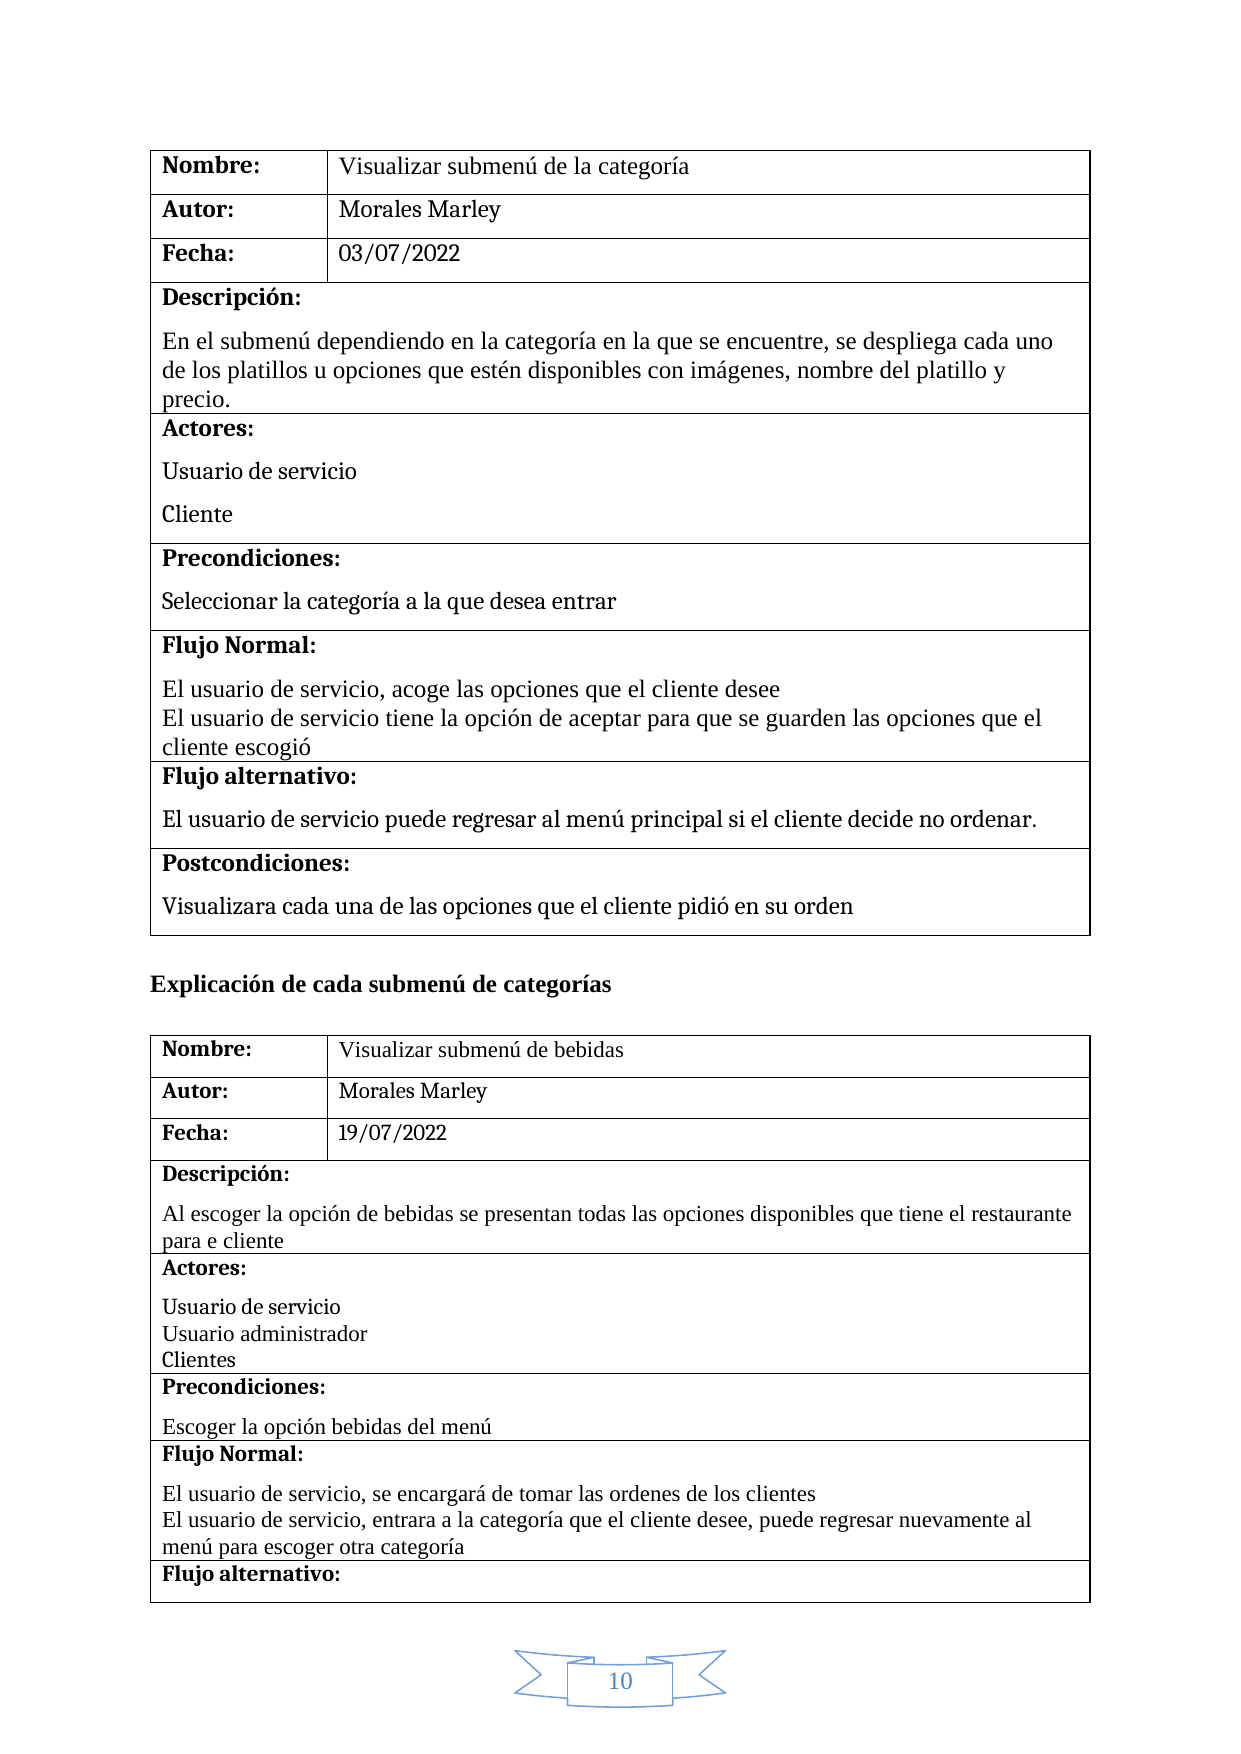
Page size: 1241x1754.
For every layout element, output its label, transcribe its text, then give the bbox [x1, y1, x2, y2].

table_header Nombre: [151, 151, 327, 194]
table_cell Autor: [151, 195, 327, 238]
table_cell Actores: Usuario de servicio Usuario administrador Clientes [151, 1254, 1089, 1373]
table_cell Descripción: En el submenú dependiendo en la categoría en la que se encuentre, se despliega cada uno de los platillos u opciones que estén disponibles con imágenes, nombre del platillo y precio. [151, 283, 1089, 413]
table_cell 19/07/2022 [328, 1119, 1089, 1160]
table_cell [151, 1561, 1089, 1602]
table_header Visualizar submenú de bebidas [328, 1036, 1089, 1077]
table_cell Flujo alternativo: El usuario de servicio puede regresar al menú principal si el cliente decide no ordenar. [151, 762, 1089, 848]
table_cell Actores: Usuario de servicio Cliente [151, 414, 1089, 543]
table_cell Postcondiciones: Visualizara cada una de las opciones que el cliente pidió en su orden [151, 849, 1089, 935]
table_cell Morales Marley [328, 1078, 1089, 1118]
table_cell Fecha: [151, 1119, 327, 1160]
table_cell Flujo Normal: El usuario de servicio, acoge las opciones que el cliente desee El usuario de servicio tiene la opción de aceptar para que se guarden las opciones que el cliente escogió [151, 631, 1089, 761]
text Explicación de cada submenú de categorías [150, 969, 1090, 998]
table_cell Fecha: [151, 239, 327, 282]
table_cell Autor: [151, 1078, 327, 1118]
table_cell Precondiciones: Escoger la opción bebidas del menú [151, 1374, 1089, 1440]
table_cell Morales Marley [328, 195, 1089, 238]
table_cell 03/07/2022 [328, 239, 1089, 282]
table_header Visualizar submenú de la categoría [328, 151, 1089, 194]
table_cell Flujo Normal: El usuario de servicio, se encargará de tomar las ordenes de los clientes El usuario de servicio, entrara a la categoría que el cliente desee, puede regresar nuevamente al menú para escoger otra categoría [151, 1441, 1089, 1560]
table_cell Precondiciones: Seleccionar la categoría a la que desea entrar [151, 544, 1089, 630]
table_header Nombre: [151, 1036, 327, 1077]
table_cell Descripción: Al escoger la opción de bebidas se presentan todas las opciones disponibles que tiene el restaurante para e cliente [151, 1161, 1089, 1253]
